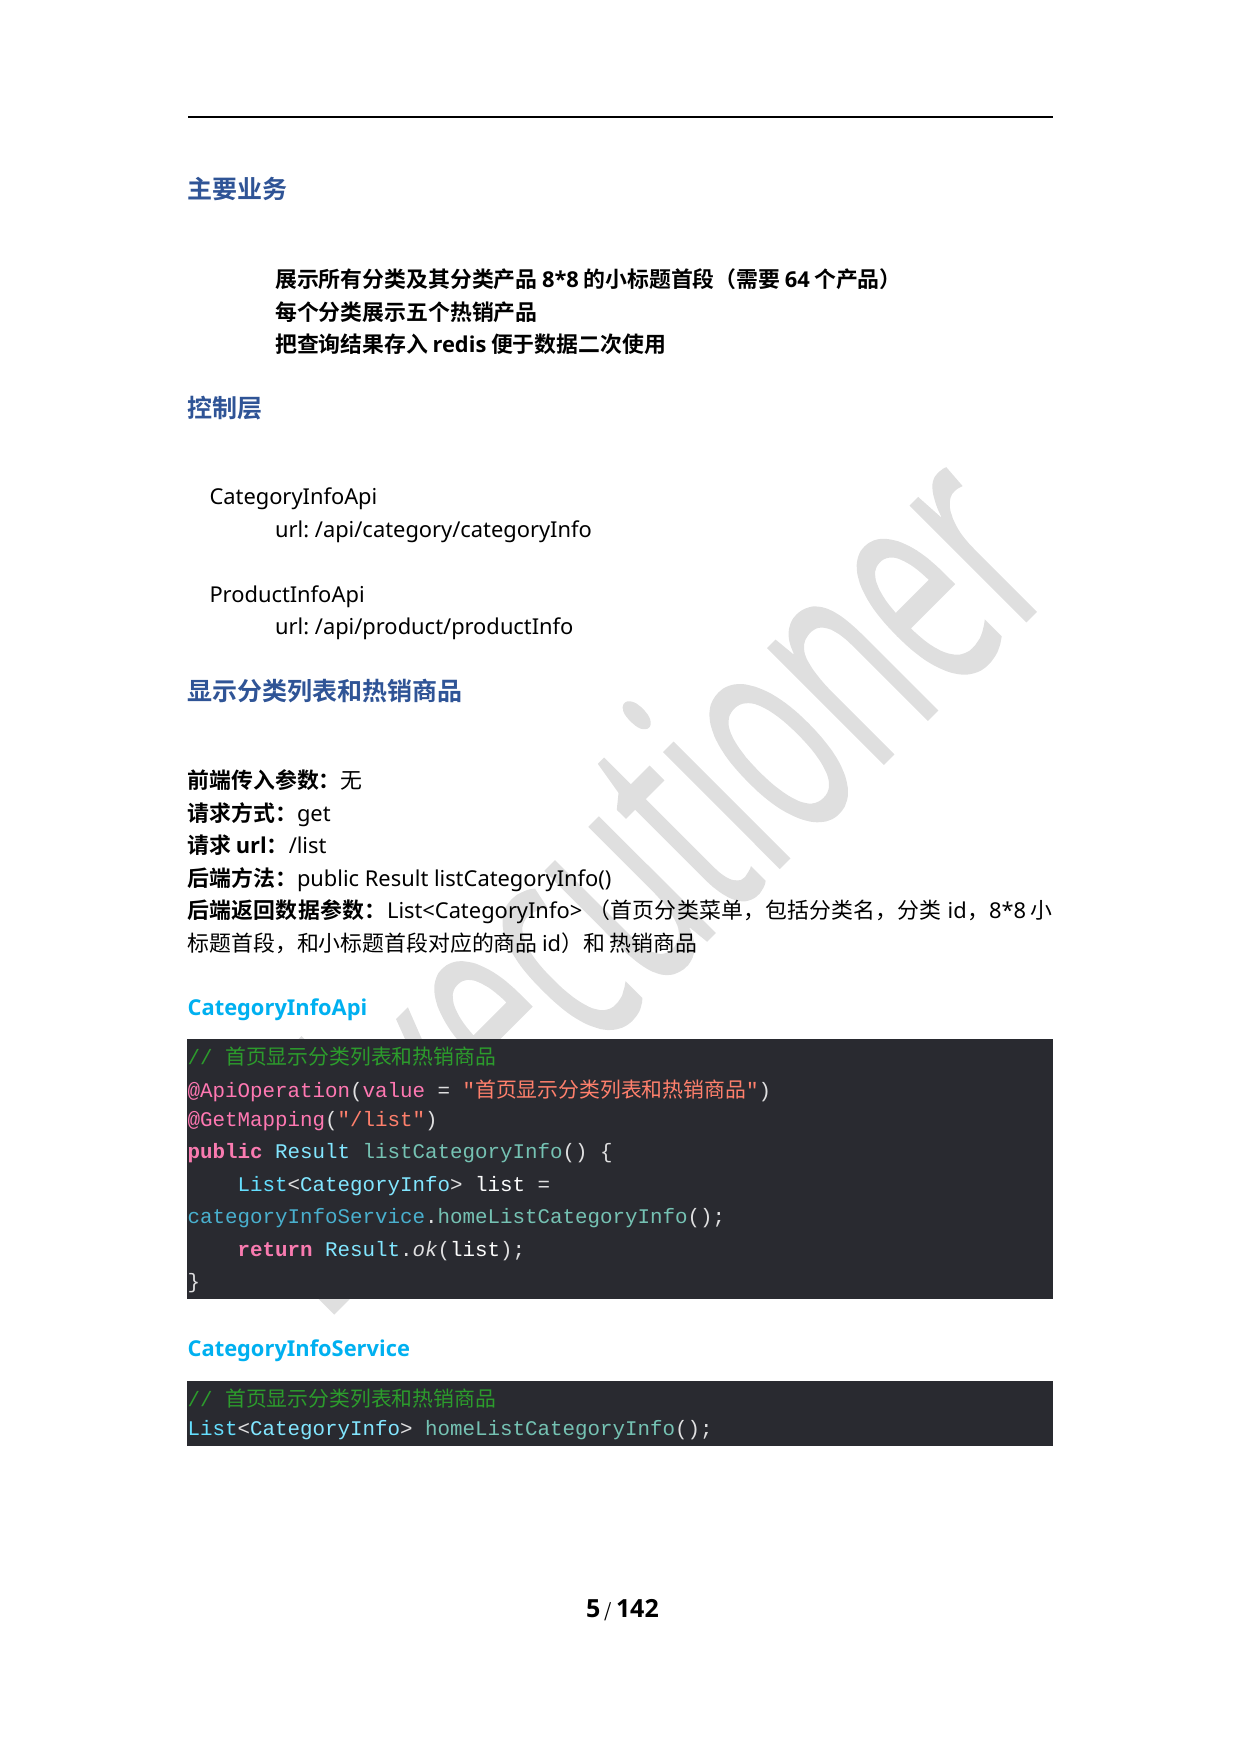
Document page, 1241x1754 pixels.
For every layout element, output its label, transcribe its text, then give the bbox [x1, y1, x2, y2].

text CategoryInfoApi [187, 990, 1053, 1023]
text CategoryInfoService [187, 1332, 1053, 1364]
text 后端方法：public Result listCategoryInfo() [187, 860, 1053, 893]
text url: /api/category/categoryInfo [231, 512, 1053, 545]
text 后端返回数据参数：List<CategoryInfo> （首页分类菜单，包括分类名，分类id，8*8小标题首段，和小标题首段对应的商品id）和 热销商品 [187, 893, 1053, 958]
text 展示所有分类及其分类产品8*8的小标题首段（需要64个产品） [187, 262, 1053, 294]
text 请求url：/list [187, 828, 1053, 860]
text // 首页显示分类列表和热销商品 @ApiOperation(value = "首页显示分类列表和热销商品") @GetMapping("/list") public Result listCategoryInfo() { List<CategoryInfo> list = categoryInfoService.homeListCategoryInfo(); return Result.ok(list); } [187, 1039, 1053, 1299]
text // 首页显示分类列表和热销商品 List<CategoryInfo> homeListCategoryInfo(); [187, 1381, 1053, 1446]
text url: /api/product/productInfo [231, 610, 1053, 642]
text 每个分类展示五个热销产品 [187, 294, 1053, 327]
text ProductInfoApi [187, 577, 1053, 610]
text 显示分类列表和热销商品 [187, 657, 1053, 722]
text 把查询结果存入redis便于数据二次使用 [187, 327, 1053, 359]
text 前端传入参数：无 [187, 763, 1053, 795]
text 控制层 [187, 374, 1053, 439]
text CategoryInfoApi [187, 480, 1053, 512]
text 请求方式：get [187, 795, 1053, 828]
text 主要业务 [187, 156, 1053, 221]
